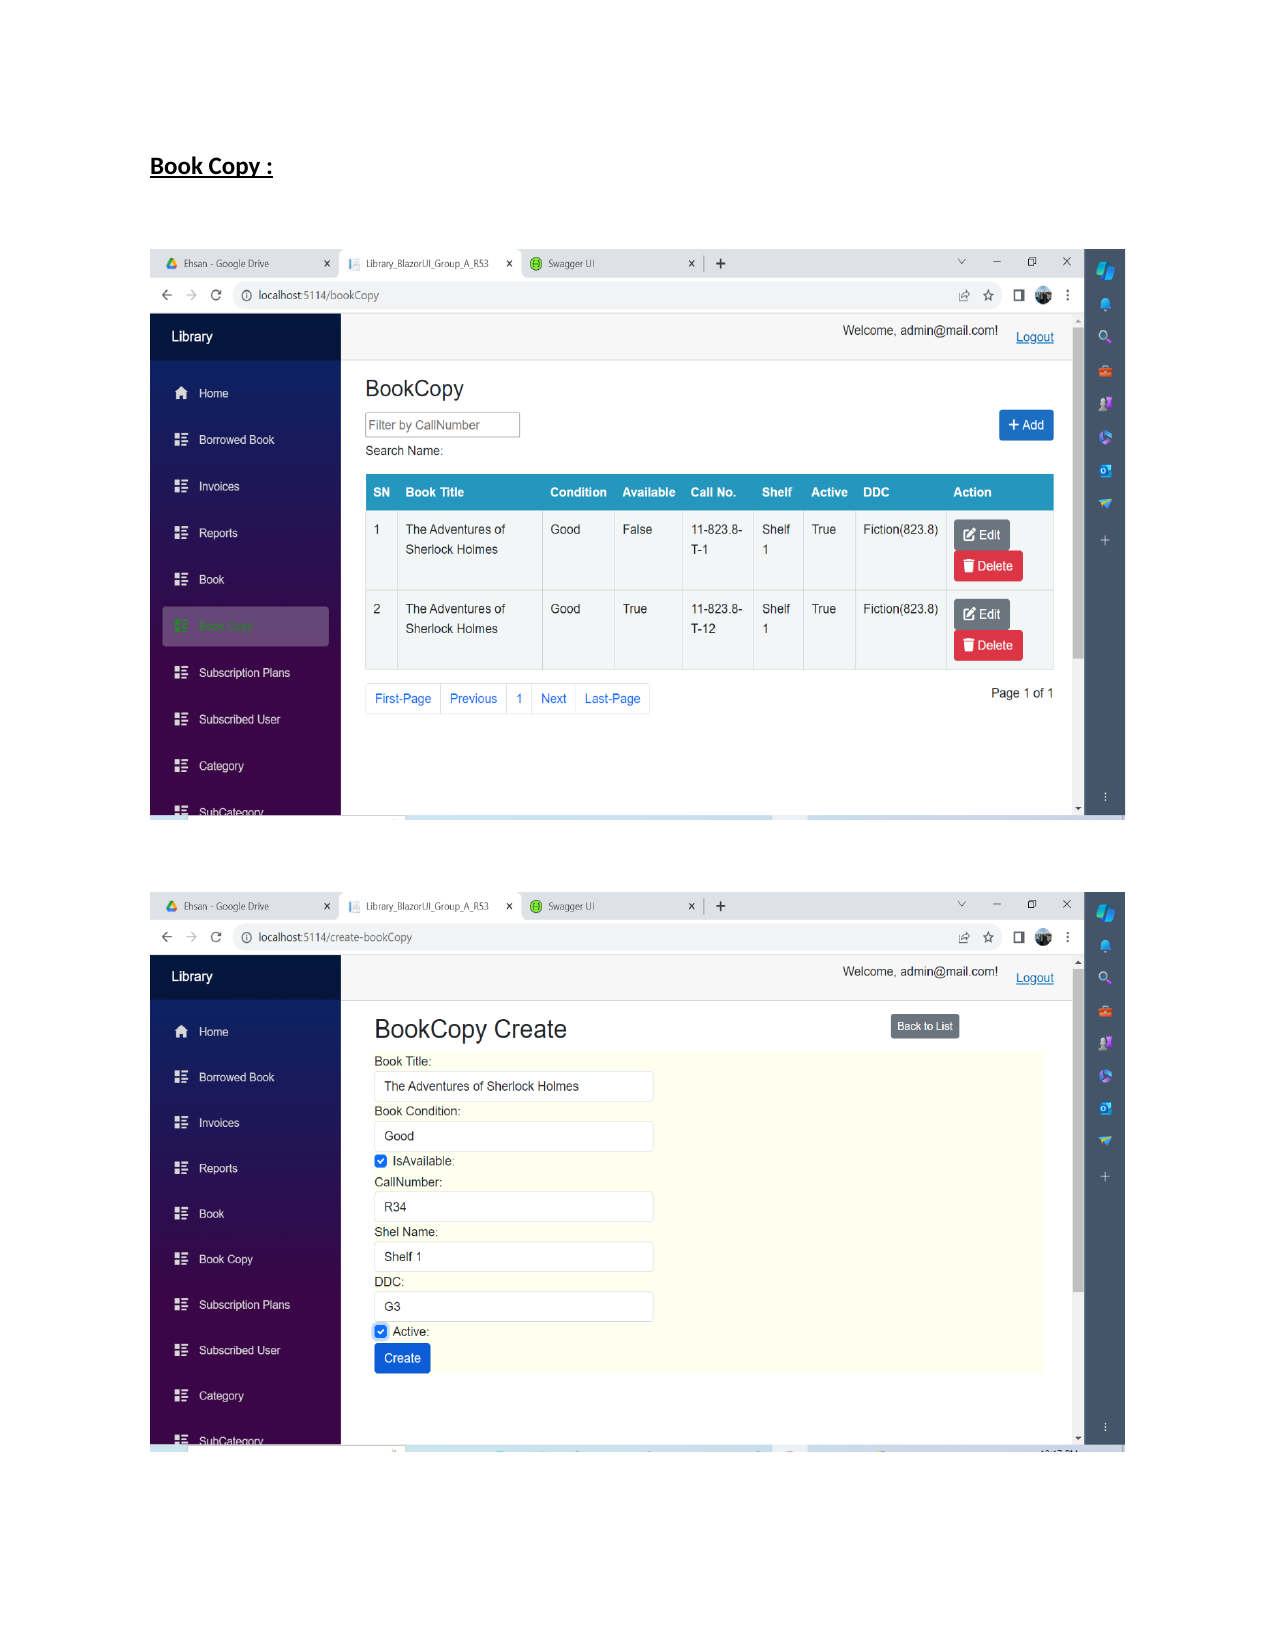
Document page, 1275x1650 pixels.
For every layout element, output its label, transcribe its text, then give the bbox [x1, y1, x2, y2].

picture [150, 249, 1125, 820]
picture [150, 892, 1125, 1452]
text Book Copy : [150, 150, 1125, 181]
